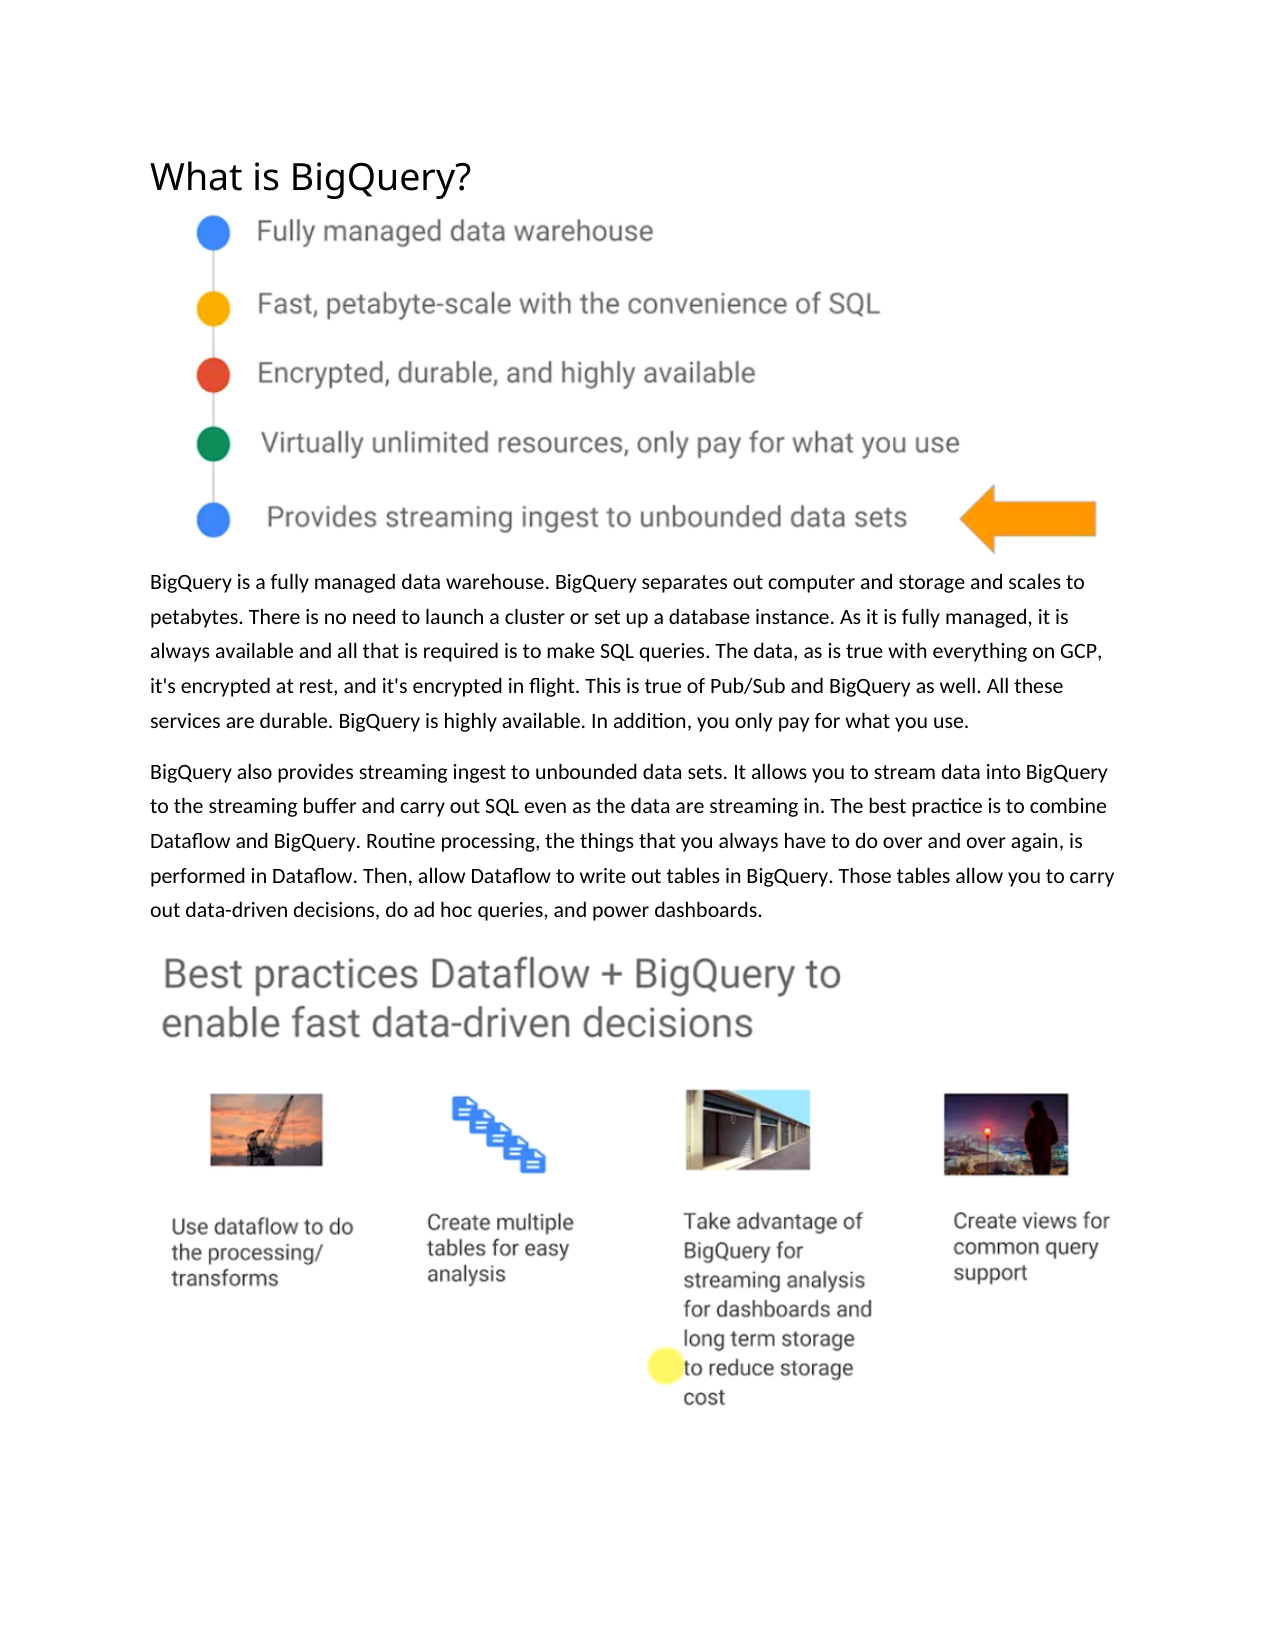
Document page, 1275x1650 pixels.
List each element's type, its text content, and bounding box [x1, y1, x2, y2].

text BigQuery is a fully managed data warehouse. BigQuery separates out computer and storage and scales to petabytes. There is no need to launch a cluster or set up a database instance. As it is fully managed, it is always available and all that is required is to make SQL queries. The data, as is true with everything on GCP, it's encrypted at rest, and it's encrypted in flight. This is true of Pub/Sub and BigQuery as well. All these services are durable. BigQuery is highly available. In addition, you only pay for what you use. [150, 569, 1125, 733]
picture [150, 947, 1125, 1418]
picture [150, 201, 1125, 569]
text BigQuery also provides streaming ingest to unbounded data sets. It allows you to stream data into BigQuery to the streaming buffer and carry out SQL even as the data are streaming in. The best practice is to combine Dataflow and BigQuery. Routine processing, the things that you always have to do over and over again, is performed in Dataflow. Then, allow Dataflow to write out tables in BigQuery. Those tables allow you to carry out data-driven decisions, do ad hoc queries, and power dashboards. [150, 758, 1125, 923]
subtitle What is BigQuery? [150, 150, 1125, 201]
